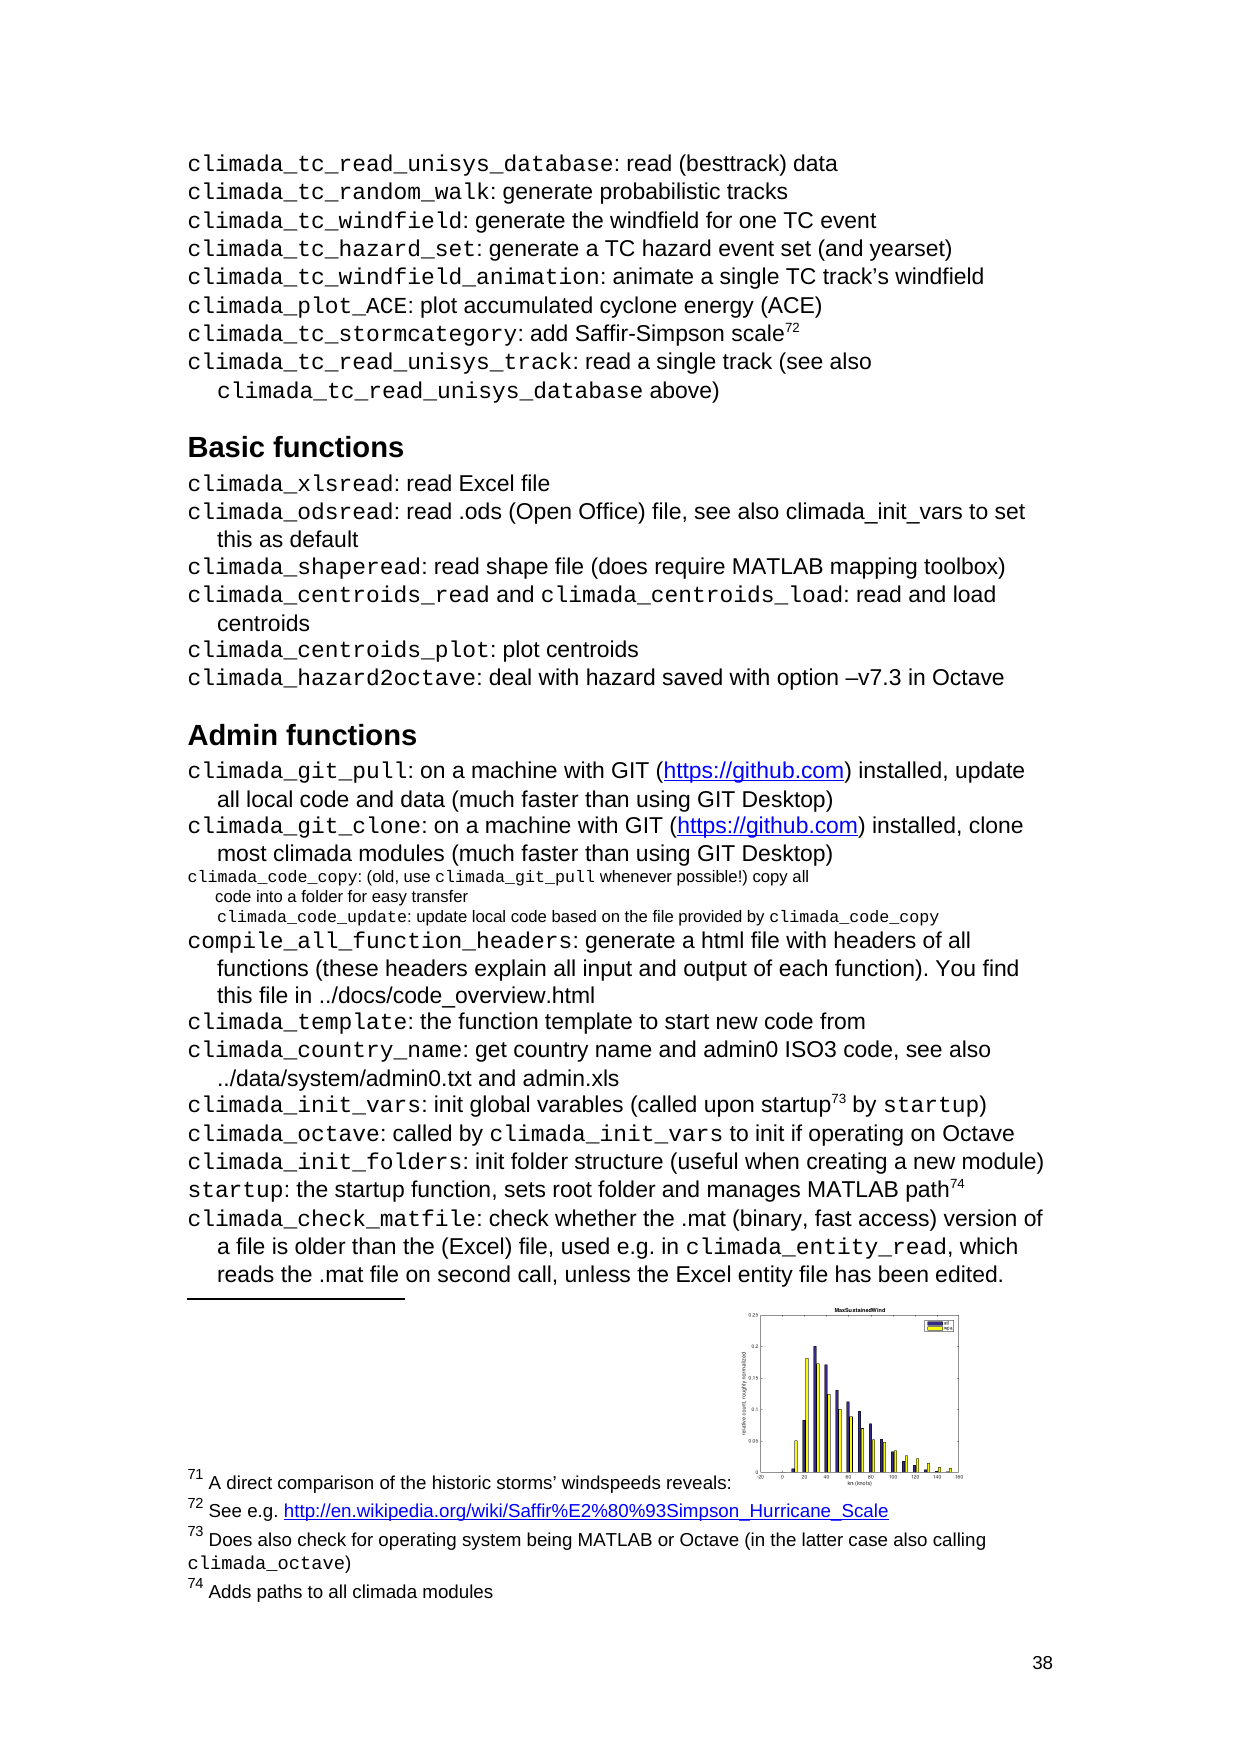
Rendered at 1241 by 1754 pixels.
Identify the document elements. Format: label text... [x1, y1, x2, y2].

text climada_tc_stormcategory: add Saffir-Simpson scale [187, 320, 1053, 348]
text climada_centroids_plot: plot centroids [187, 636, 1053, 664]
text startup: the startup function, sets root folder and manages MATLAB path [187, 1176, 1053, 1204]
text climada_tc_random_walk: generate probabilistic tracks [187, 178, 1053, 207]
text climada_git_clone: on a machine with GIT (https://github.com) installed, clone most climada modules (much faster than using GIT Desktop) [187, 812, 1053, 867]
text climada_hazard2octave: deal with hazard saved with option –v7.3 in Octave [187, 664, 1053, 692]
text climada_code_update: update local code based on the file provided by climada_code_copy [217, 906, 1053, 927]
text climada_centroids_read and climada_centroids_load: read and load centroids [187, 581, 1053, 636]
text climada_odsread: read .ods (Open Office) file, see also climada_init_vars to set this as default [187, 498, 1053, 553]
text climada_country_name: get country name and admin0 ISO3 code, see also ../data/system/admin0.txt and admin.xls [187, 1036, 1053, 1091]
text compile_all_function_headers: generate a html file with headers of all functions (these headers explain all input and output of each function). You find this file in ../docs/code_overview.html [187, 927, 1053, 1008]
text climada_tc_read_unisys_track: read a single track (see also climada_tc_read_unisys_database above) [187, 348, 1053, 405]
text climada_tc_hazard_set: generate a TC hazard event set (and yearset) [187, 235, 1053, 263]
subtitle Basic functions [187, 430, 1053, 463]
text climada_plot_ACE: plot accumulated cyclone energy (ACE) [187, 292, 1053, 320]
text climada_git_pull: on a machine with GIT (https://github.com) installed, update all local code and data (much faster than using GIT Desktop) [187, 757, 1053, 812]
text climada_init_vars: init global varables (called upon startup by startup) [187, 1091, 1053, 1119]
text climada_tc_windfield_animation: animate a single TC track’s windfield [187, 263, 1053, 292]
text climada_tc_read_unisys_database: read (besttrack) data [187, 150, 1053, 178]
text climada_tc_windfield: generate the windfield for one TC event [187, 207, 1053, 235]
picture [737, 1304, 968, 1490]
text climada_shaperead: read shape file (does require MATLAB mapping toolbox) [187, 553, 1053, 581]
text climada_code_copy: (old, use climada_git_pull whenever possible!) copy all code into a folder for easy transfer [187, 867, 1053, 906]
text climada_template: the function template to start new code from [187, 1008, 1053, 1036]
text climada_init_folders: init folder structure (useful when creating a new module) [187, 1148, 1053, 1176]
text climada_octave: called by climada_init_vars to init if operating on Octave [187, 1119, 1053, 1148]
subtitle Admin functions [187, 717, 1053, 751]
text climada_xlsread: read Excel file [187, 470, 1053, 498]
text climada_check_matfile: check whether the .mat (binary, fast access) version of a file is older than the (Excel) file, used e.g. in climada_entity_read, which reads the .mat file on second call, unless the Excel entity file has been edited. [187, 1204, 1053, 1287]
